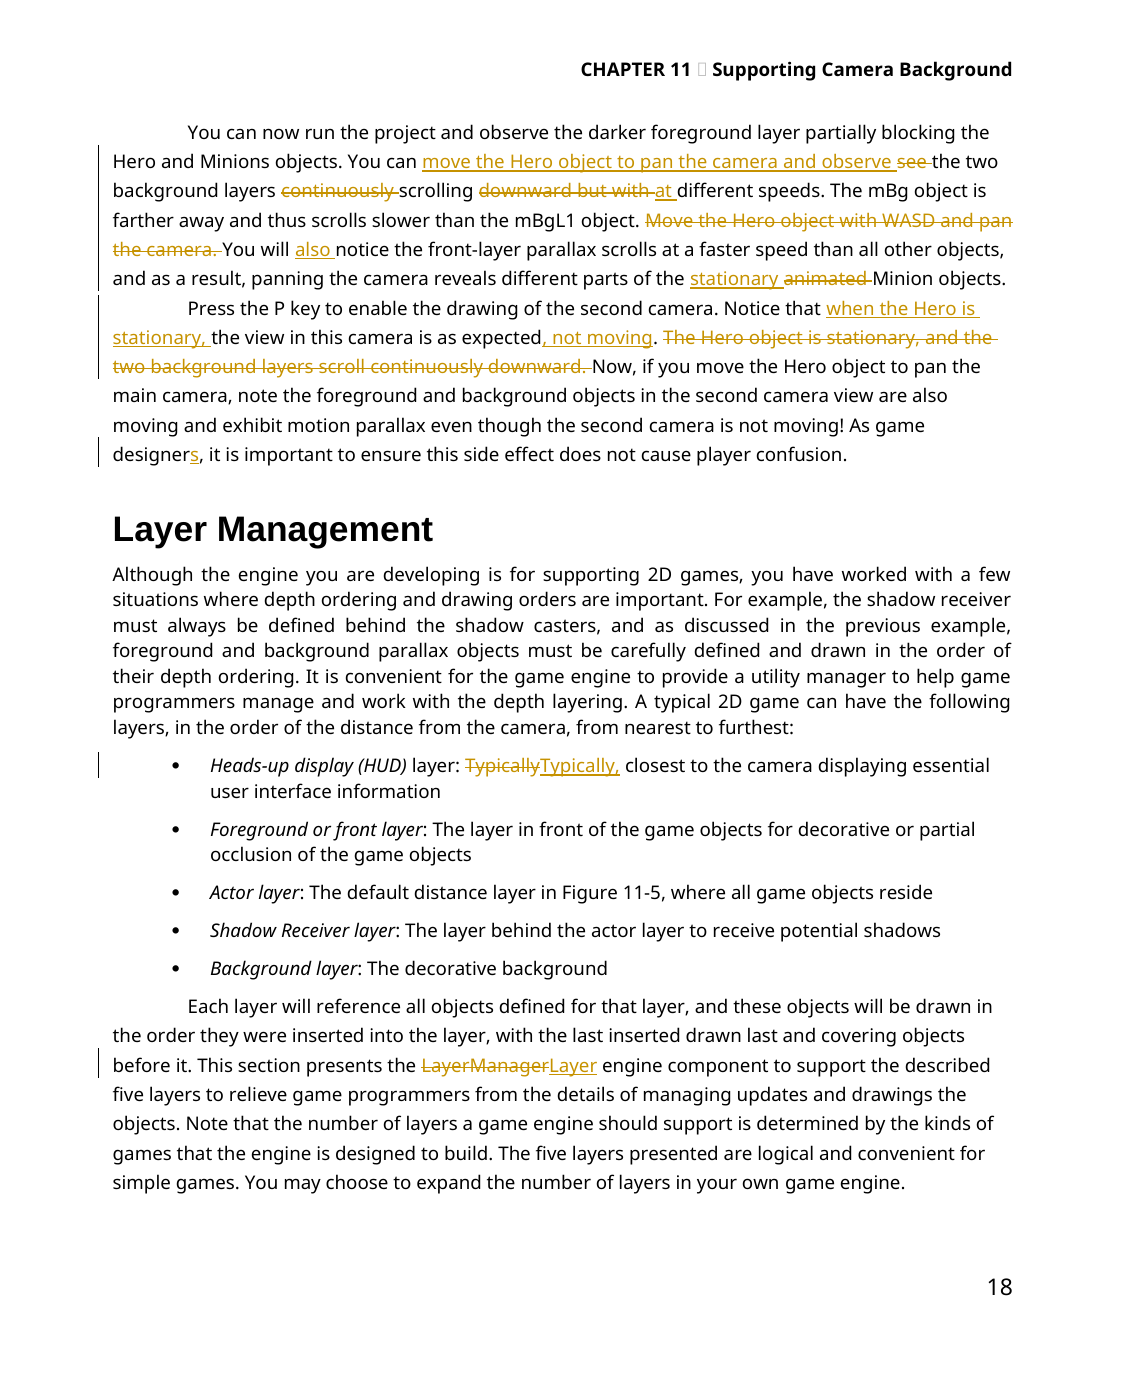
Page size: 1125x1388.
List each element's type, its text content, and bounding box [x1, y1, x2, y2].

text You can now run the project and observe the darker foreground layer partially blocking the Hero and Minions objects. You can the two background layers scrolling different speeds. The mBg object is farther away and thus scrolls slower than the mBgL1 object. You will notice the front-layer parallax scrolls at a faster speed than all other objects, and as a result, panning the camera reveals different parts of the Minion objects. [112, 119, 1012, 291]
text Each layer will reference all objects defined for that layer, and these objects will be drawn in the order they were inserted into the layer, with the last inserted drawn last and covering objects before it. This section presents the engine component to support the described five layers to relieve game programmers from the details of managing updates and drawings the objects. Note that the number of layers a game engine should support is determined by the kinds of games that the engine is designed to build. The five layers presented are logical and convenient for simple games. You may choose to expand the number of layers in your own game engine. [112, 993, 1012, 1195]
text Actor layer: The default distance layer in Figure 11-5, where all game objects reside [172, 879, 1012, 905]
text Press the P key to enable the drawing of the second camera. Notice that the view in this camera is as expected. Now, if you move the Hero object to pan the main camera, note the foreground and background objects in the second camera view are also moving and exhibit motion parallax even though the second camera is not moving! As game designer, it is important to ensure this side effect does not cause player confusion. [112, 295, 1012, 467]
text Heads-up display (HUD) layer: closest to the camera displaying essential user interface information [172, 752, 1012, 803]
subtitle Layer Management [112, 508, 1012, 549]
text Shadow Receiver layer: The layer behind the actor layer to receive potential shadows [172, 917, 1012, 943]
text Background layer: The decorative background [172, 956, 1012, 981]
text Although the engine you are developing is for supporting 2D games, you have worked with a few situations where depth ordering and drawing orders are important. For example, the shadow receiver must always be defined behind the shadow casters, and as discussed in the previous example, foreground and background parallax objects must be carefully defined and drawn in the order of their depth ordering. It is convenient for the game engine to provide a utility manager to help game programmers manage and work with the depth layering. A typical 2D game can have the following layers, in the order of the distance from the camera, from nearest to furthest: [112, 561, 1012, 740]
text Foreground or front layer: The layer in front of the game objects for decorative or partial occlusion of the game objects [172, 816, 1012, 867]
